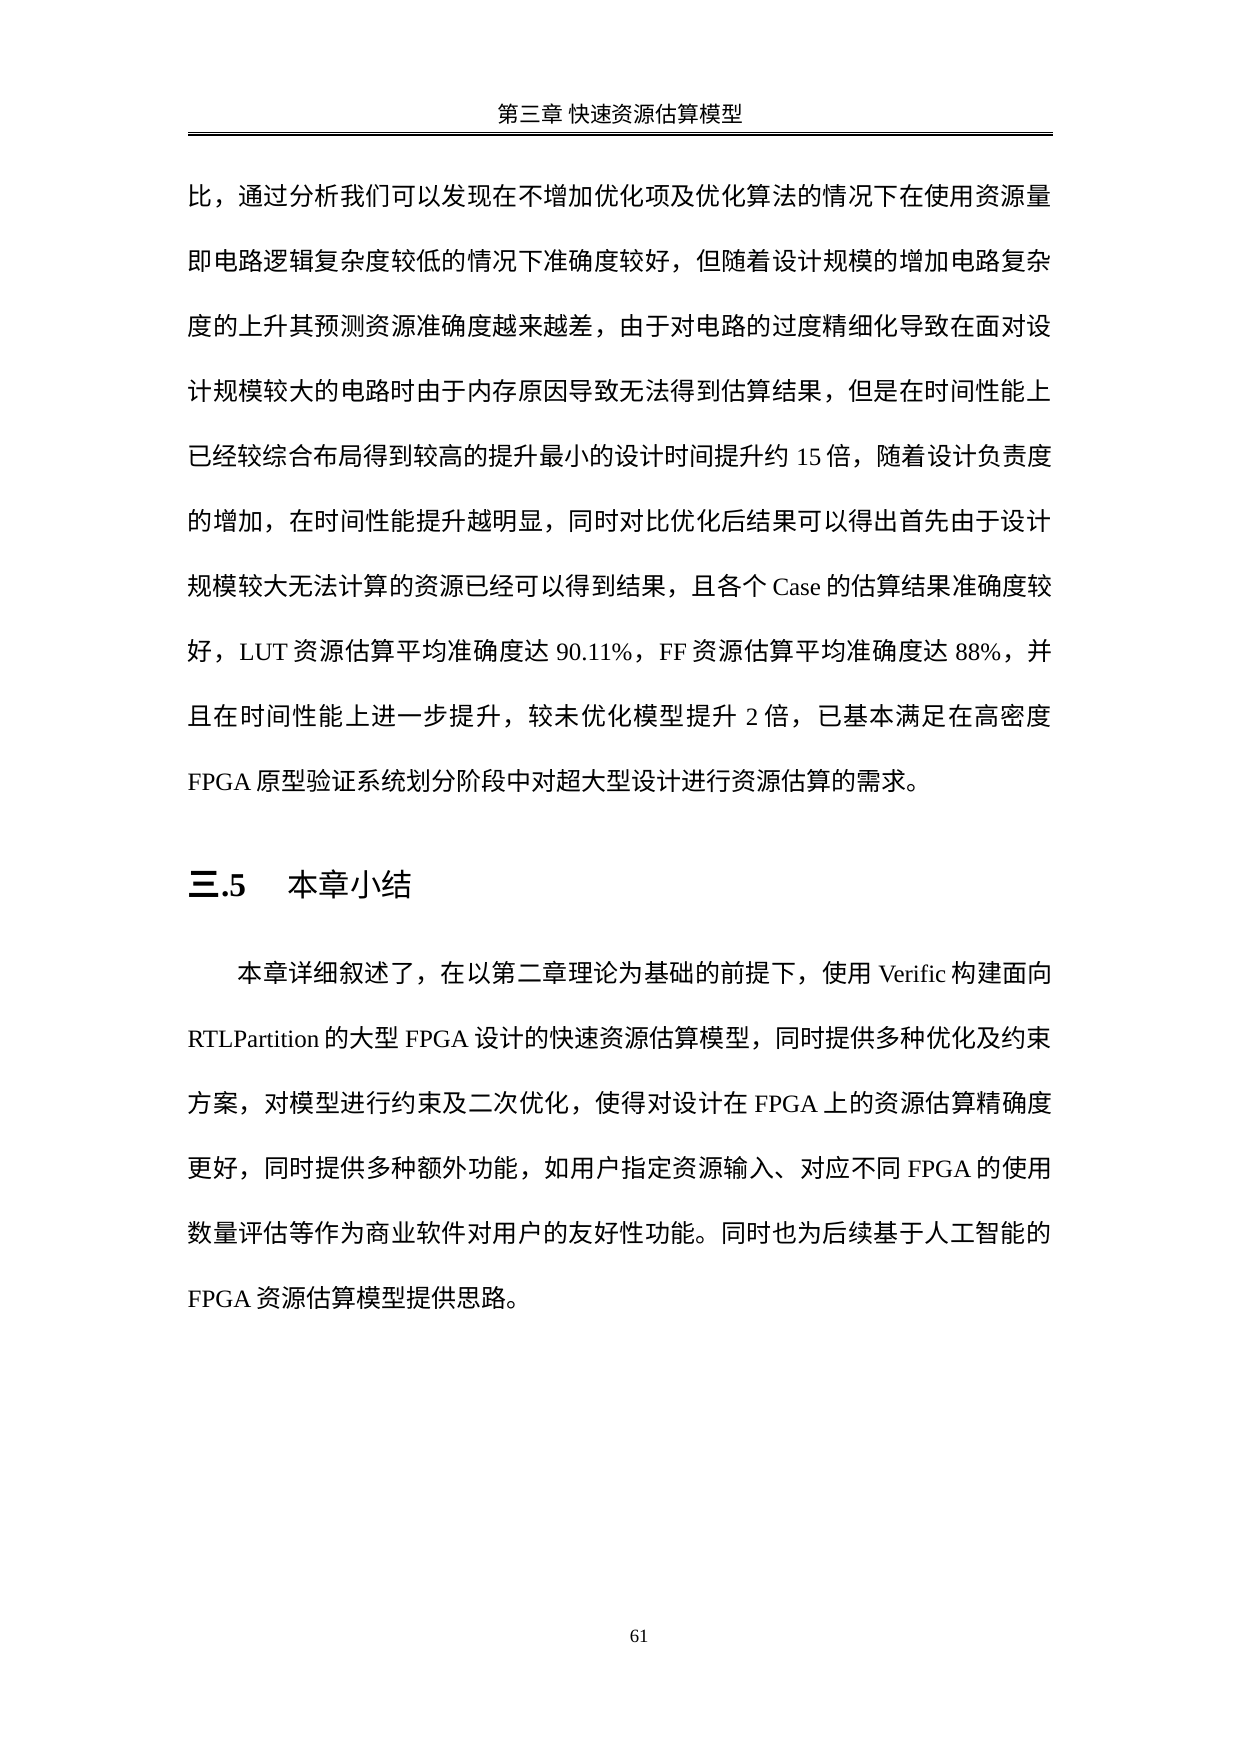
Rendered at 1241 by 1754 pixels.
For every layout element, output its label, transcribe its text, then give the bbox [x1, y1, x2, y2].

text 本章详细叙述了，在以第二章理论为基础的前提下，使用Verific构建面向RTLPartition的大型FPGA设计的快速资源估算模型，同时提供多种优化及约束方案，对模型进行约束及二次优化，使得对设计在FPGA上的资源估算精确度更好，同时提供多种额外功能，如用户指定资源输入、对应不同FPGA的使用数量评估等作为商业软件对用户的友好性功能。同时也为后续基于人工智能的FPGA资源估算模型提供思路。 [187, 939, 1053, 1329]
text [187, 162, 1053, 812]
subtitle 本章小结 [187, 849, 1053, 914]
